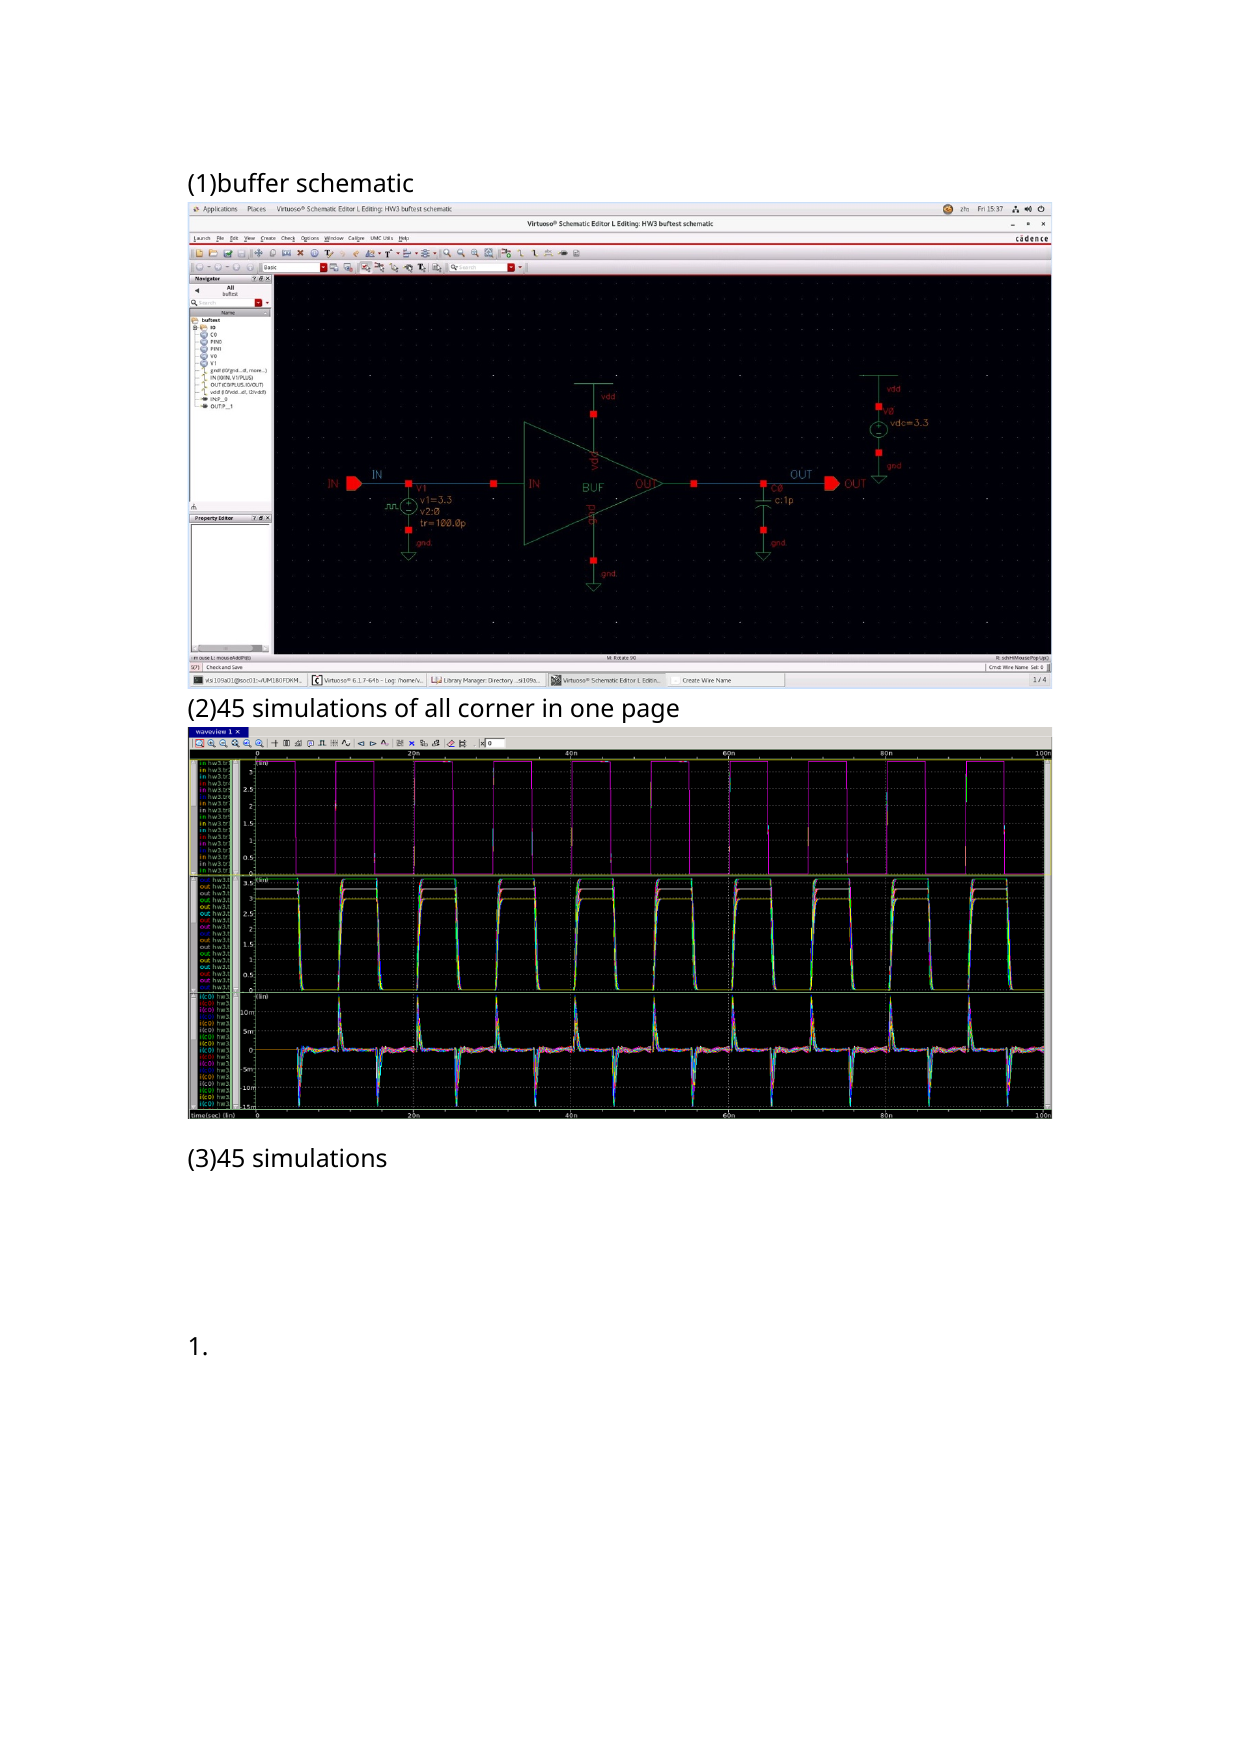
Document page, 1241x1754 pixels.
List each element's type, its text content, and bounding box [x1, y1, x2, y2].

text (1)buffer schematic [187, 164, 1053, 202]
picture [187, 202, 1053, 689]
text (3)45 simulations [187, 1139, 1053, 1177]
text (2)45 simulations of all corner in one page [187, 689, 1053, 727]
picture [187, 727, 1053, 1119]
text 1. [187, 1327, 1053, 1364]
